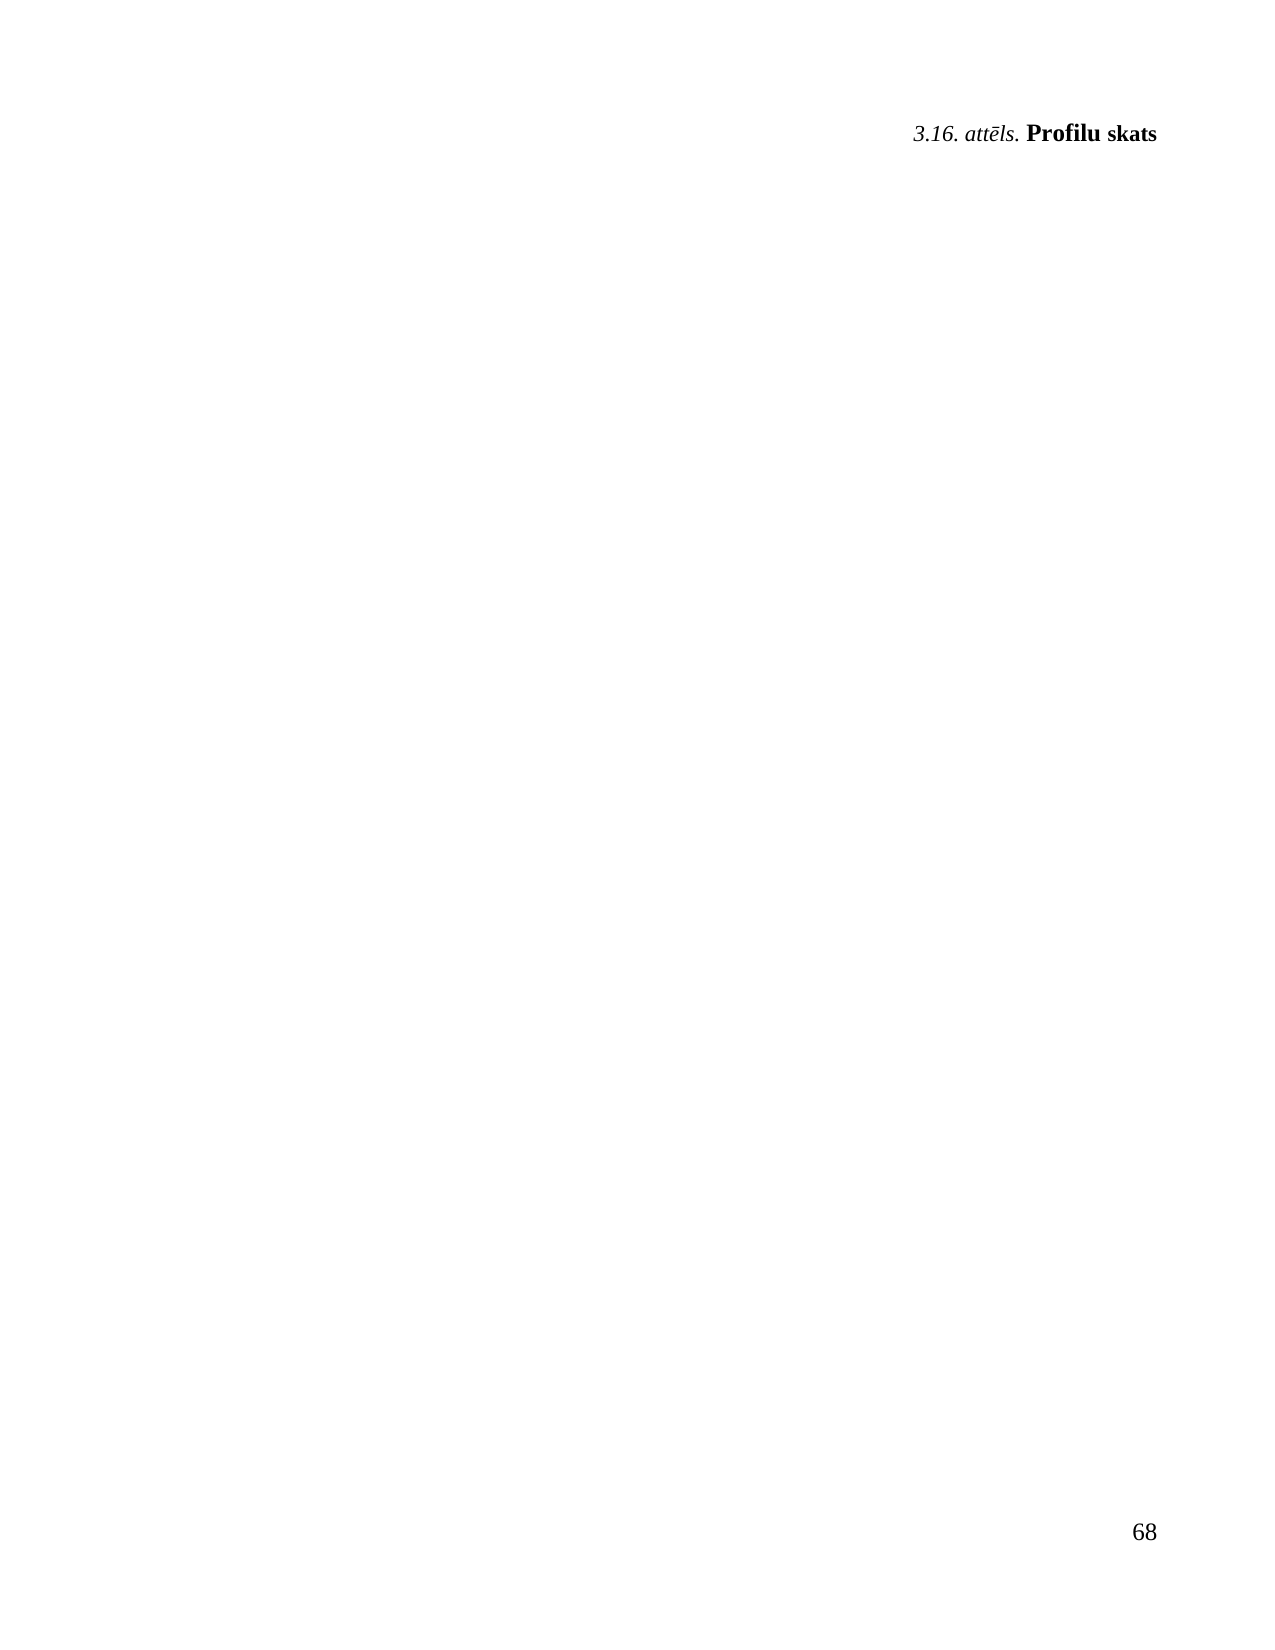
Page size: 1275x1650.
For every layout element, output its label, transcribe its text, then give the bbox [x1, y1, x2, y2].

text 3.16. attēls. Profilu skats [177, 118, 1157, 147]
